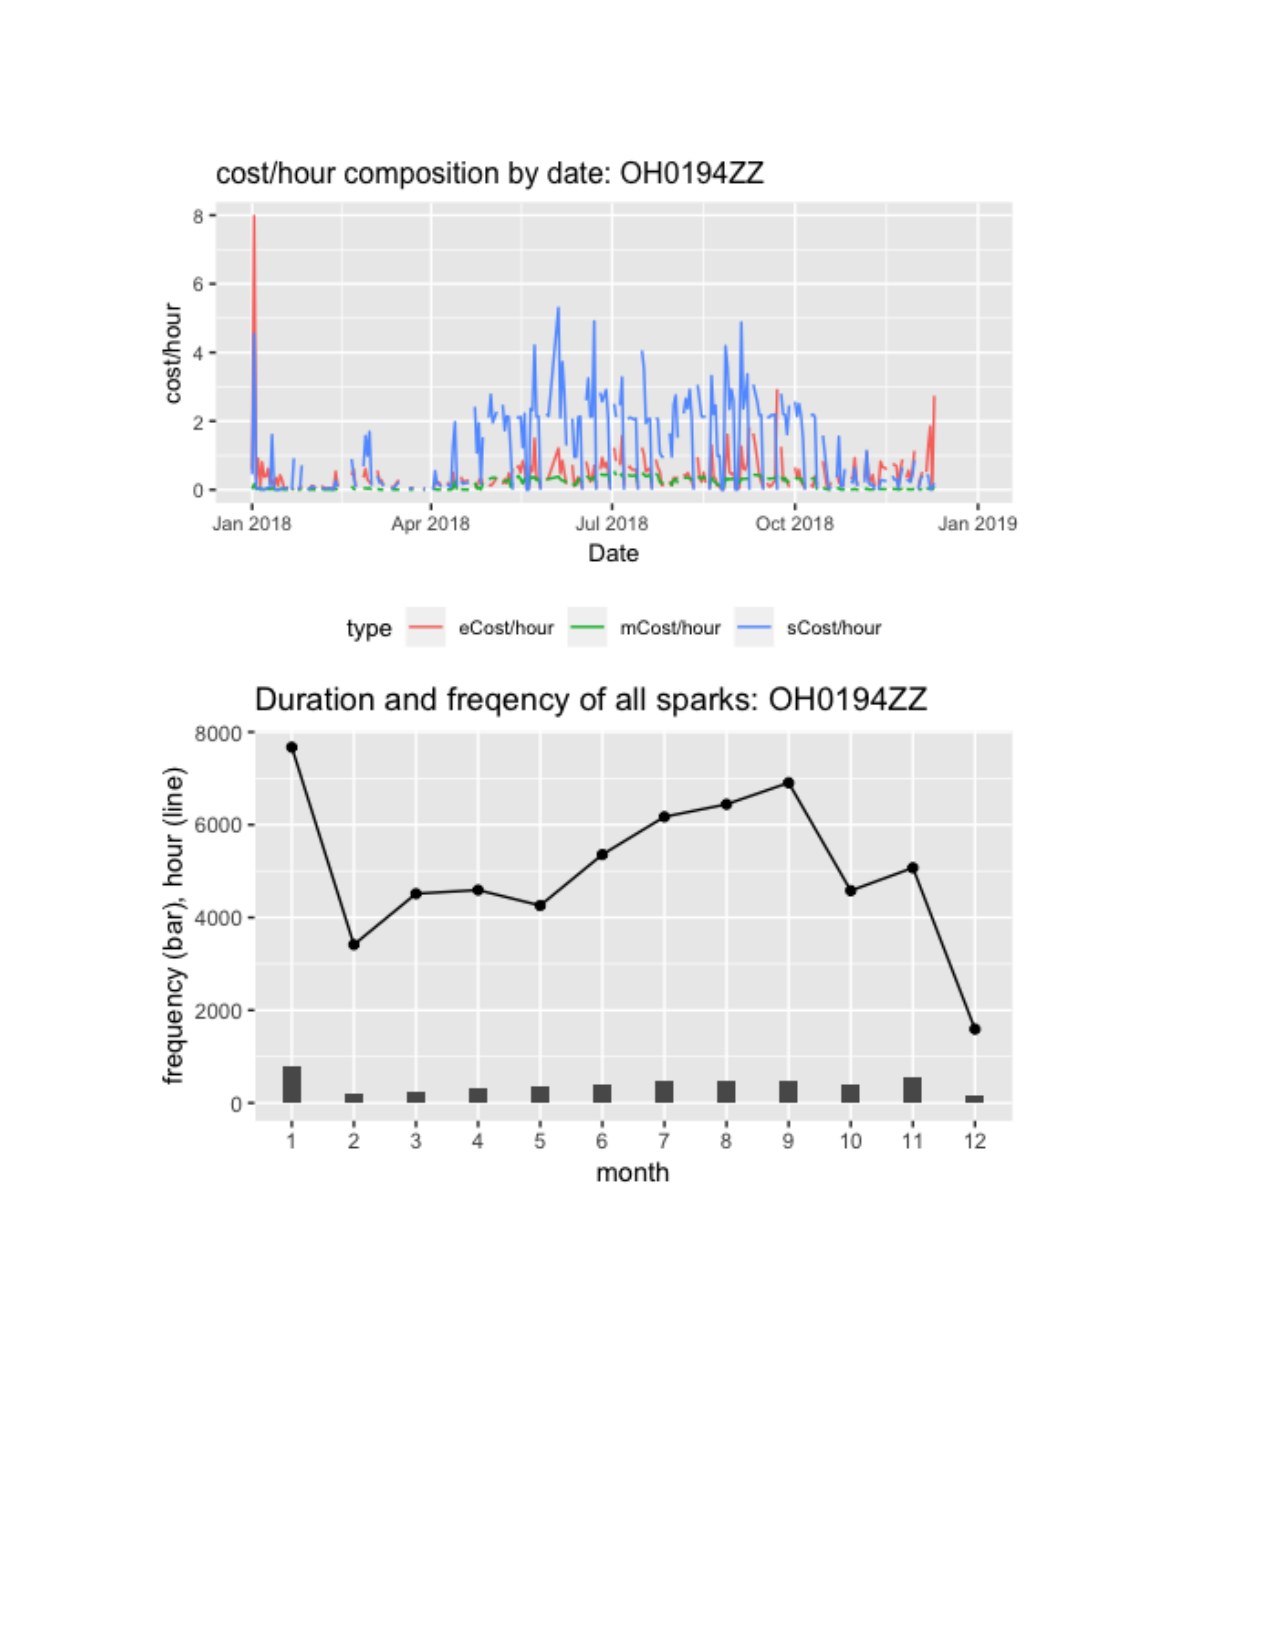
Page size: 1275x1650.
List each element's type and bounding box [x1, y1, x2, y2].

picture [150, 150, 1025, 1200]
